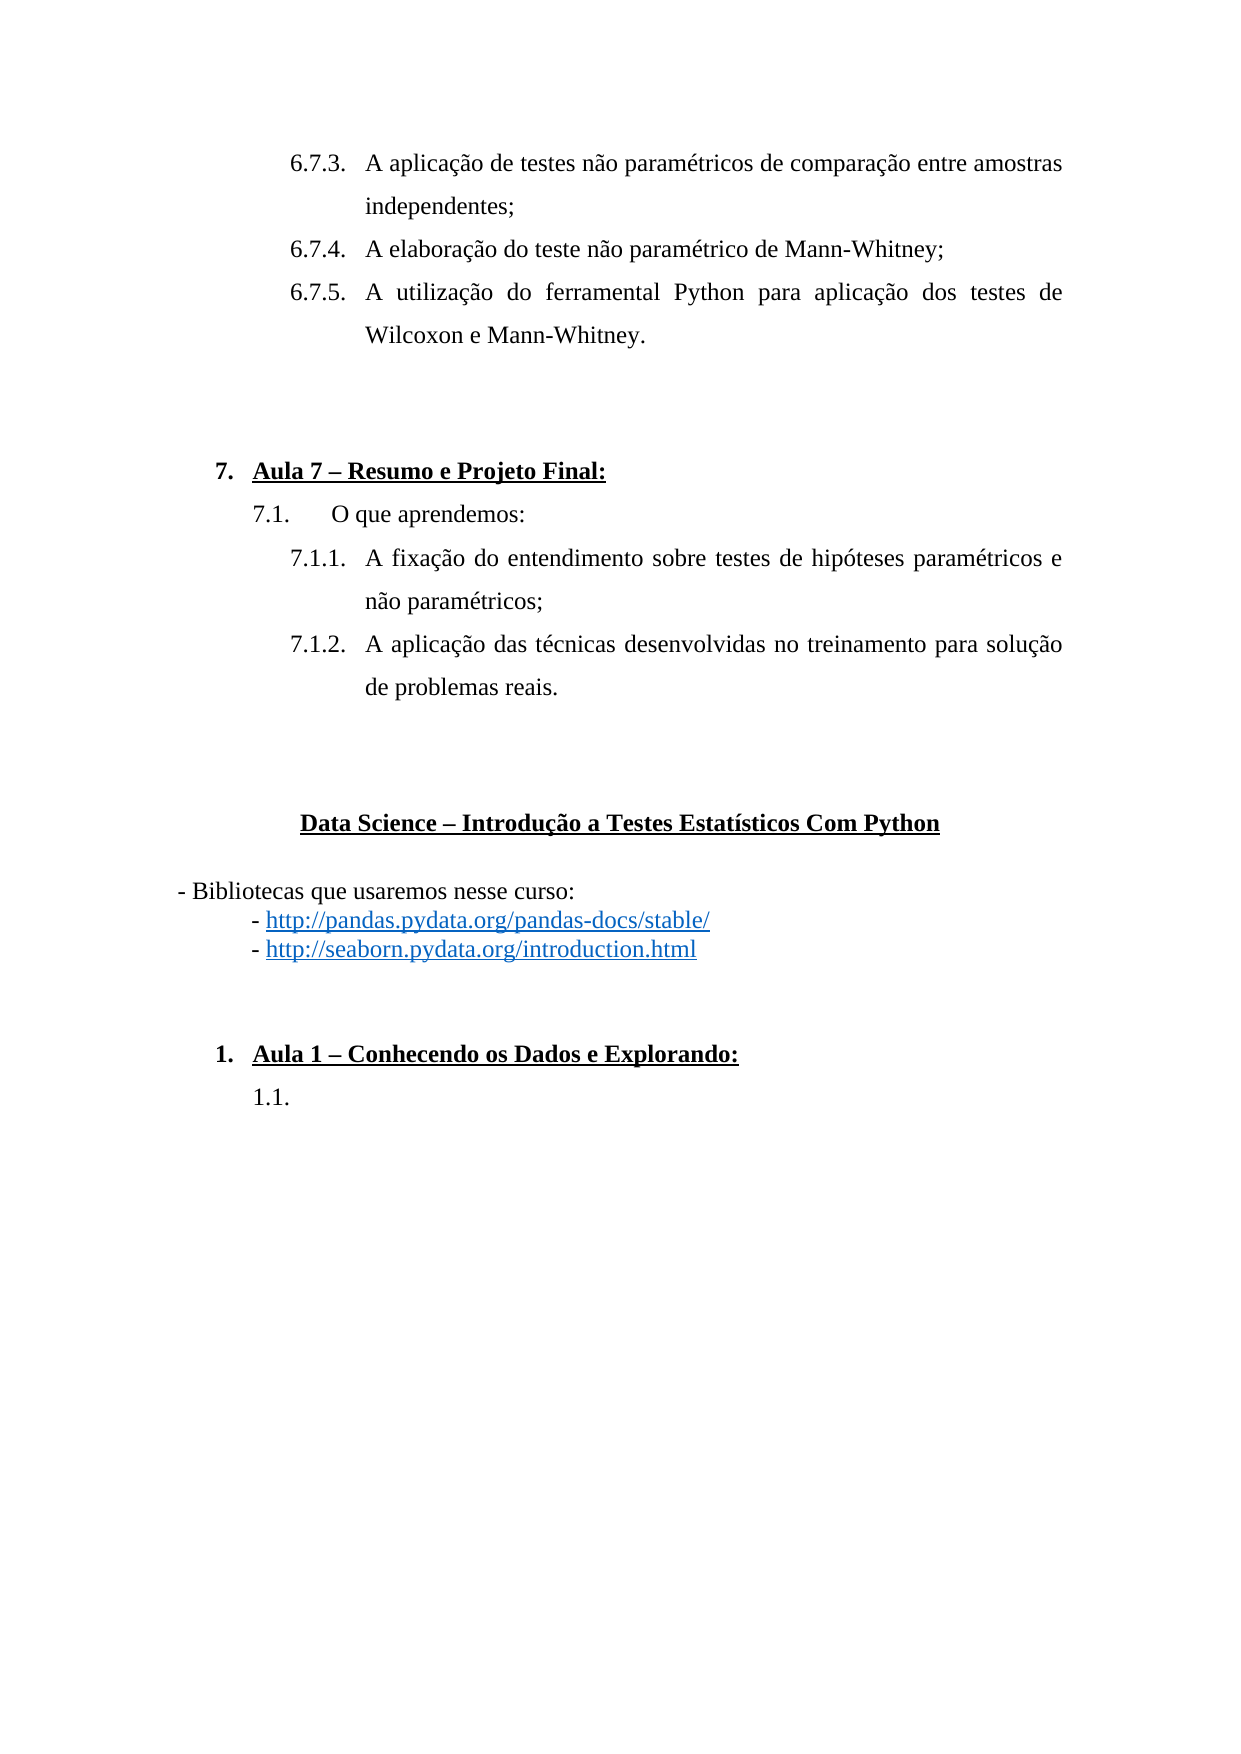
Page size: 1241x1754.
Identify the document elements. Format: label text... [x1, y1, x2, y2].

list A aplicação de testes não paramétricos de comparação entre amostras independentes; [290, 148, 1063, 219]
list Aula 1 – Conhecendo os Dados e Explorando: [215, 1039, 1063, 1068]
list A elaboração do teste não paramétrico de Mann-Whitney; [290, 234, 1063, 263]
list A fixação do entendimento sobre testes de hipóteses paramétricos e não paramétricos; [290, 543, 1063, 614]
list O que aprendemos: [252, 499, 1063, 528]
text - Bibliotecas que usaremos nesse curso: [177, 876, 1063, 905]
list A utilização do ferramental Python para aplicação dos testes de Wilcoxon e Mann-Whitney. [290, 277, 1063, 349]
text Data Science – Introdução a Testes Estatísticos Com Python [177, 808, 1063, 837]
list Aula 7 – Resumo e Projeto Final: [215, 456, 1063, 485]
list A aplicação das técnicas desenvolvidas no treinamento para solução de problemas reais. [290, 629, 1063, 701]
text - http://pandas.pydata.org/pandas-docs/stable/ [177, 905, 1063, 934]
text - http://seaborn.pydata.org/introduction.html [177, 934, 1063, 963]
